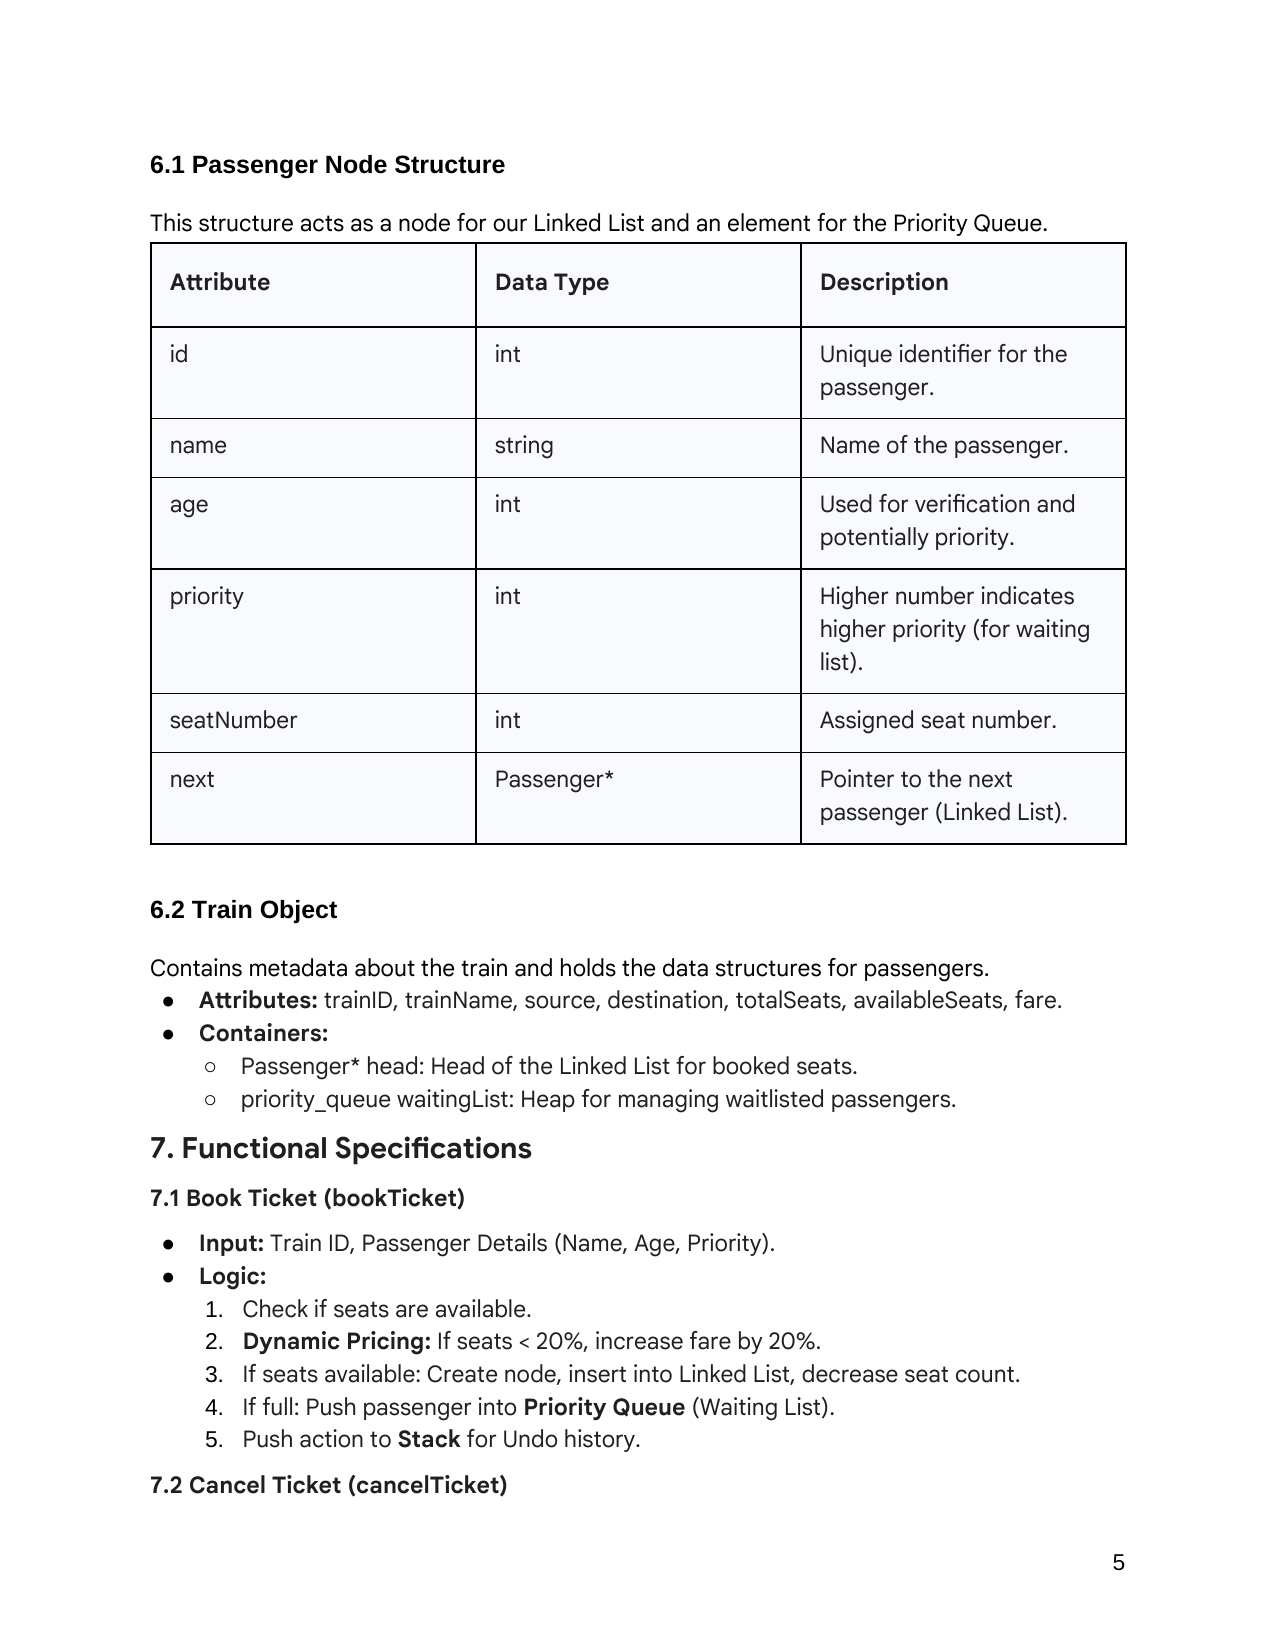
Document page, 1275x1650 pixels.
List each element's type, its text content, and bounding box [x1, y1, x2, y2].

list priority_queue waitingList: Heap for managing waitlisted passengers. [203, 1085, 1125, 1114]
table_cell int [477, 328, 800, 418]
table_cell Higher number indicates higher priority (for waiting list). [802, 570, 1125, 693]
text 7.1 Book Ticket (bookTicket) [150, 1184, 1125, 1213]
subtitle 6.1 Passenger Node Structure [150, 150, 1125, 179]
subtitle 7. Functional Specifications [150, 1130, 1125, 1167]
text 7.2 Cancel Ticket (cancelTicket) [150, 1471, 1125, 1500]
table_header Data Type [477, 244, 800, 326]
list If full: Push passenger into Priority Queue (Waiting List). [205, 1393, 1125, 1422]
table_cell int [477, 570, 800, 693]
list Push action to Stack for Undo history. [205, 1426, 1125, 1454]
table_cell int [477, 478, 800, 568]
subtitle 6.2 Train Object [150, 895, 1125, 923]
table_header Description [802, 244, 1125, 326]
list Check if seats are available. [205, 1295, 1125, 1324]
table_cell Unique identifier for the passenger. [802, 328, 1125, 418]
table_cell seatNumber [152, 694, 475, 752]
table_cell next [152, 753, 475, 843]
table_cell int [477, 694, 800, 752]
table_cell Passenger* [477, 753, 800, 843]
table_cell id [152, 328, 475, 418]
table_cell Assigned seat number. [802, 694, 1125, 752]
table_cell string [477, 419, 800, 477]
list Dynamic Pricing: If seats < 20%, increase fare by 20%. [205, 1328, 1125, 1356]
list Attributes: trainID, trainName, source, destination, totalSeats, availableSeats, fare. [161, 987, 1125, 1016]
list Logic: [161, 1262, 1125, 1291]
list If seats available: Create node, insert into Linked List, decrease seat count. [205, 1360, 1125, 1389]
list Passenger* head: Head of the Linked List for booked seats. [203, 1052, 1125, 1081]
table_cell priority [152, 570, 475, 693]
list Input: Train ID, Passenger Details (Name, Age, Priority). [161, 1229, 1125, 1258]
table_cell age [152, 478, 475, 568]
table_cell Used for verification and potentially priority. [802, 478, 1125, 568]
table_cell Name of the passenger. [802, 419, 1125, 477]
text This structure acts as a node for our Linked List and an element for the Priority Queue. [150, 209, 1125, 238]
table_cell Pointer to the next passenger (Linked List). [802, 753, 1125, 843]
text Contains metadata about the train and holds the data structures for passengers. [150, 954, 1125, 983]
table_cell name [152, 419, 475, 477]
table_header Attribute [152, 244, 475, 326]
list Containers: [161, 1019, 1125, 1048]
